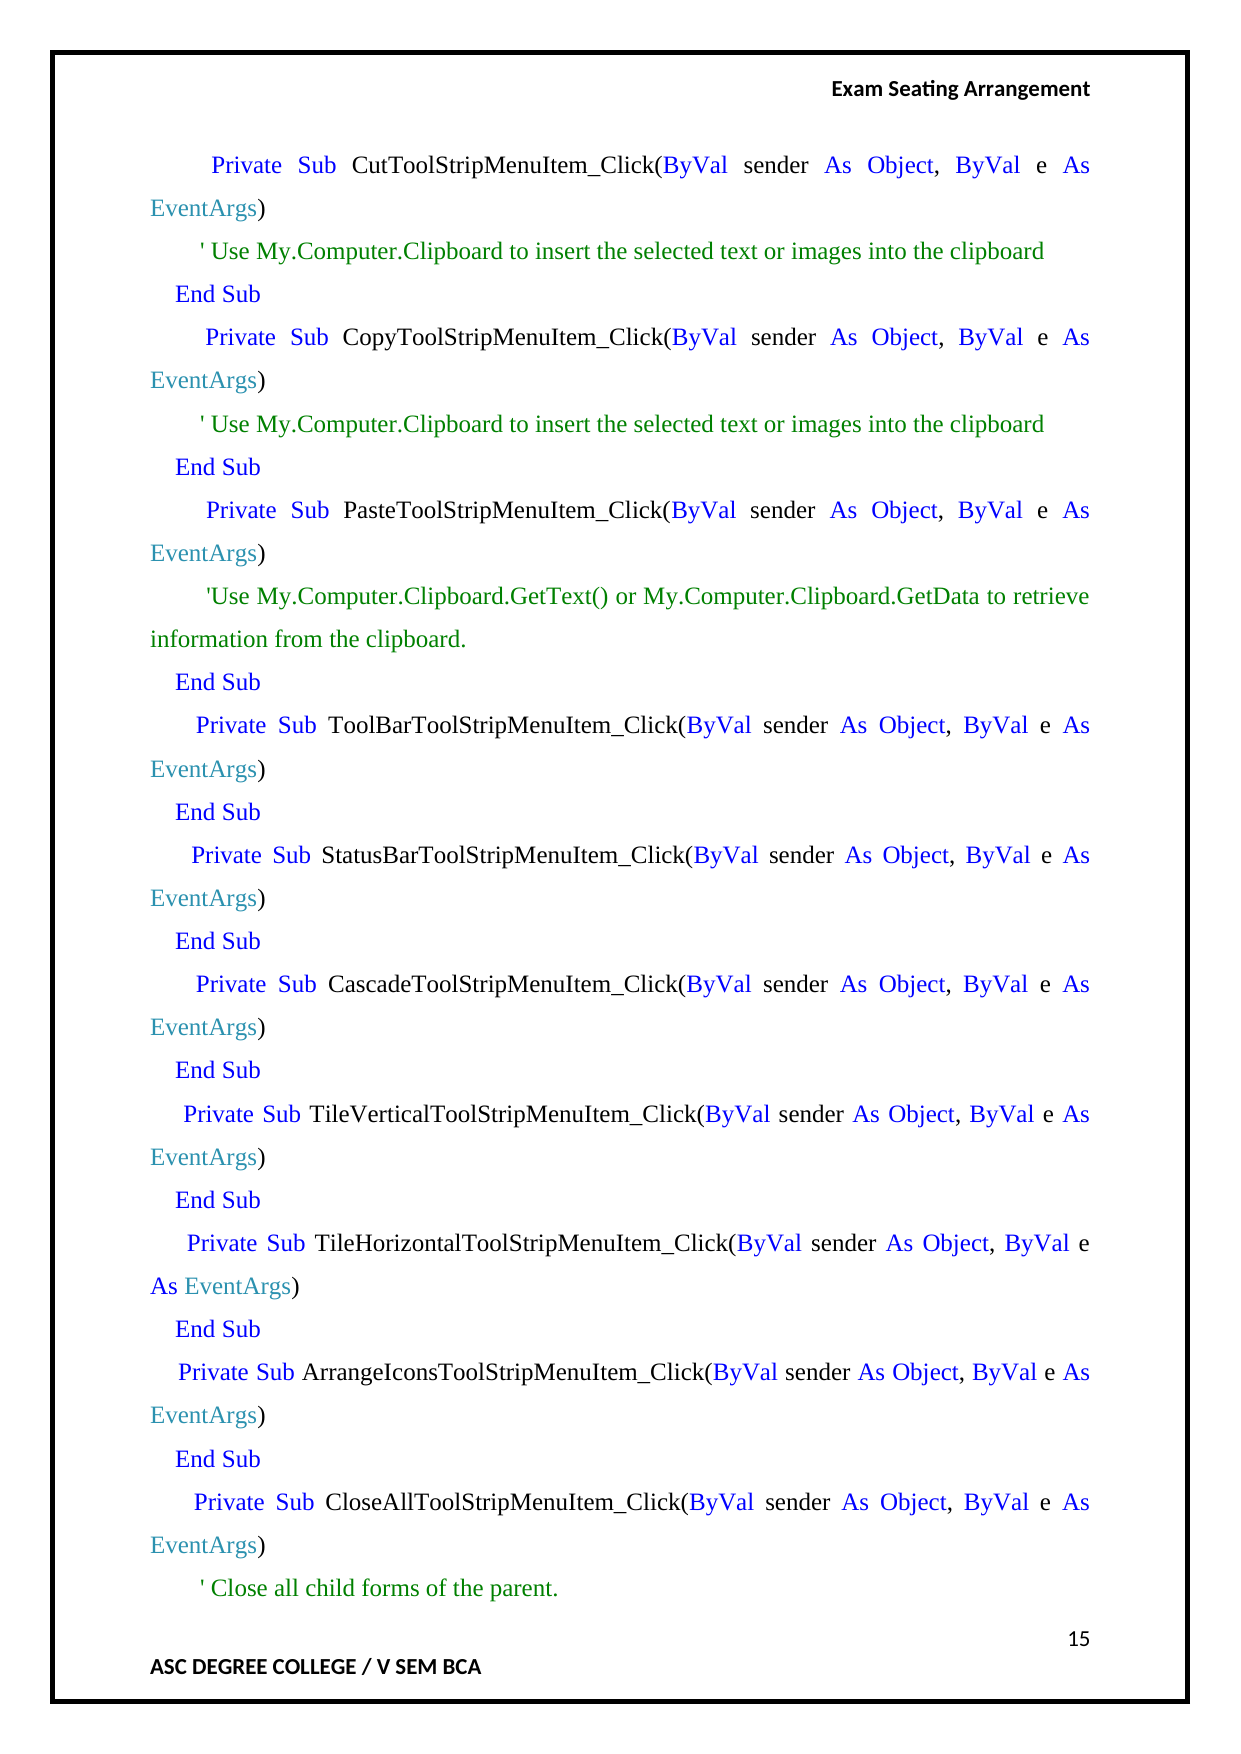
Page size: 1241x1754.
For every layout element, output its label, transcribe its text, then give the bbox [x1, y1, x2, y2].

text Private Sub CutToolStripMenuItem_Click(ByVal sender As Object, ByVal e As EventArgs) [150, 150, 1090, 222]
text End Sub [150, 452, 1090, 481]
text End Sub [150, 667, 1090, 696]
text End Sub [150, 279, 1090, 308]
text End Sub [150, 1056, 1090, 1084]
text End Sub [150, 797, 1090, 826]
text ' Use My.Computer.Clipboard to insert the selected text or images into the clipboard [150, 409, 1090, 437]
text ' Close all child forms of the parent. [150, 1573, 1090, 1602]
text Private Sub ArrangeIconsToolStripMenuItem_Click(ByVal sender As Object, ByVal e As EventArgs) [150, 1357, 1090, 1429]
text Private Sub TileVerticalToolStripMenuItem_Click(ByVal sender As Object, ByVal e As EventArgs) [150, 1099, 1090, 1171]
text Private Sub TileHorizontalToolStripMenuItem_Click(ByVal sender As Object, ByVal e As EventArgs) [150, 1228, 1090, 1300]
text 'Use My.Computer.Clipboard.GetText() or My.Computer.Clipboard.GetData to retrieve information from the clipboard. [150, 581, 1090, 653]
text ' Use My.Computer.Clipboard to insert the selected text or images into the clipboard [150, 236, 1090, 265]
text Private Sub CloseAllToolStripMenuItem_Click(ByVal sender As Object, ByVal e As EventArgs) [150, 1487, 1090, 1559]
text End Sub [150, 1314, 1090, 1343]
text Private Sub ToolBarToolStripMenuItem_Click(ByVal sender As Object, ByVal e As EventArgs) [150, 711, 1090, 782]
text Private Sub CascadeToolStripMenuItem_Click(ByVal sender As Object, ByVal e As EventArgs) [150, 969, 1090, 1041]
text Private Sub CopyToolStripMenuItem_Click(ByVal sender As Object, ByVal e As EventArgs) [150, 322, 1090, 394]
text Private Sub StatusBarToolStripMenuItem_Click(ByVal sender As Object, ByVal e As EventArgs) [150, 840, 1090, 912]
text End Sub [150, 926, 1090, 955]
text End Sub [150, 1444, 1090, 1472]
text End Sub [150, 1185, 1090, 1214]
text Private Sub PasteToolStripMenuItem_Click(ByVal sender As Object, ByVal e As EventArgs) [150, 495, 1090, 567]
